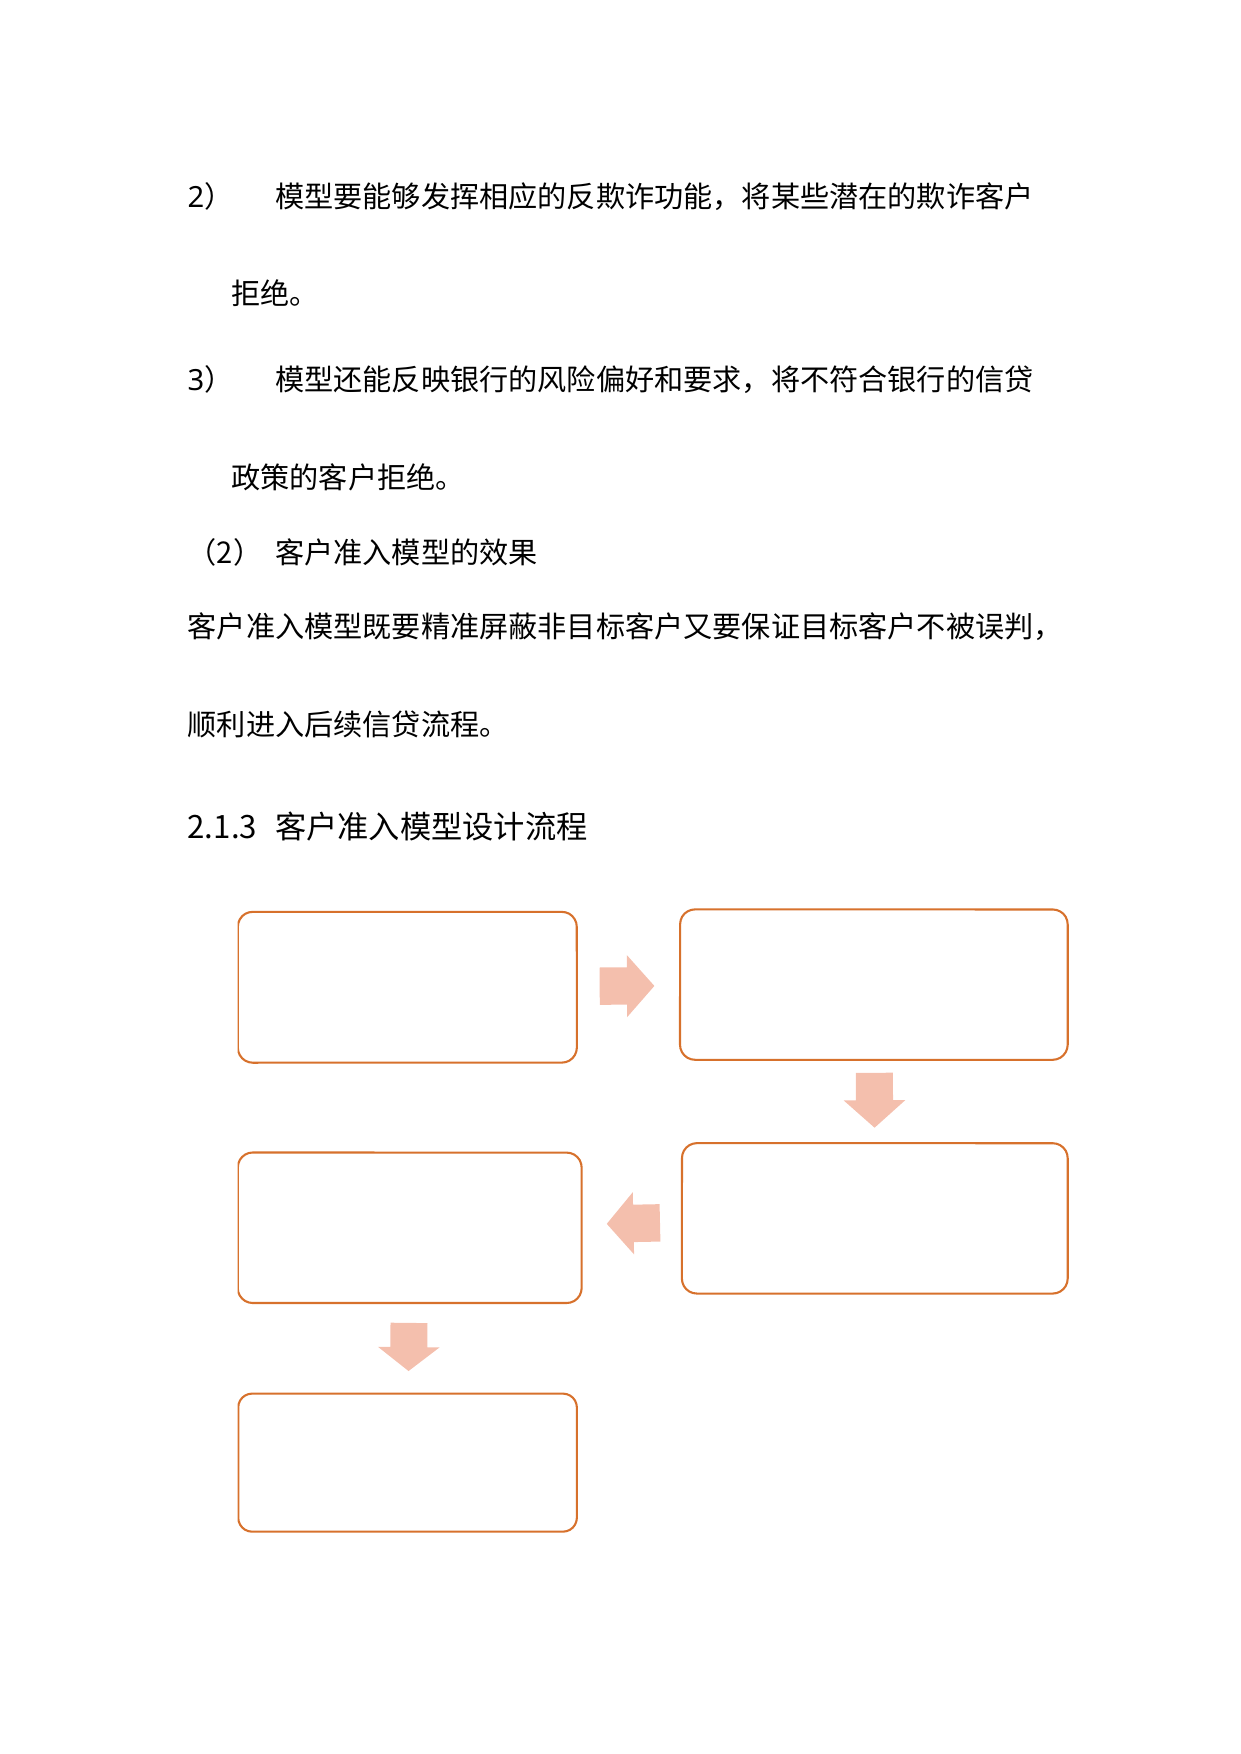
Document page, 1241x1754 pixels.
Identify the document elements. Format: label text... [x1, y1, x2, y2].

list 客户准入模型的效果 [187, 529, 1053, 572]
text 客户准入模型既要精准屏蔽非目标客户又要保证目标客户不被误判，顺利进入后续信贷流程。 [187, 593, 1053, 755]
list 模型要能够发挥相应的反欺诈功能，将某些潜在的欺诈客户拒绝。 [187, 162, 1053, 324]
list 客户准入模型设计流程 [187, 793, 1053, 858]
list 模型还能反映银行的风险偏好和要求，将不符合银行的信贷政策的客户拒绝。 [187, 346, 1053, 508]
